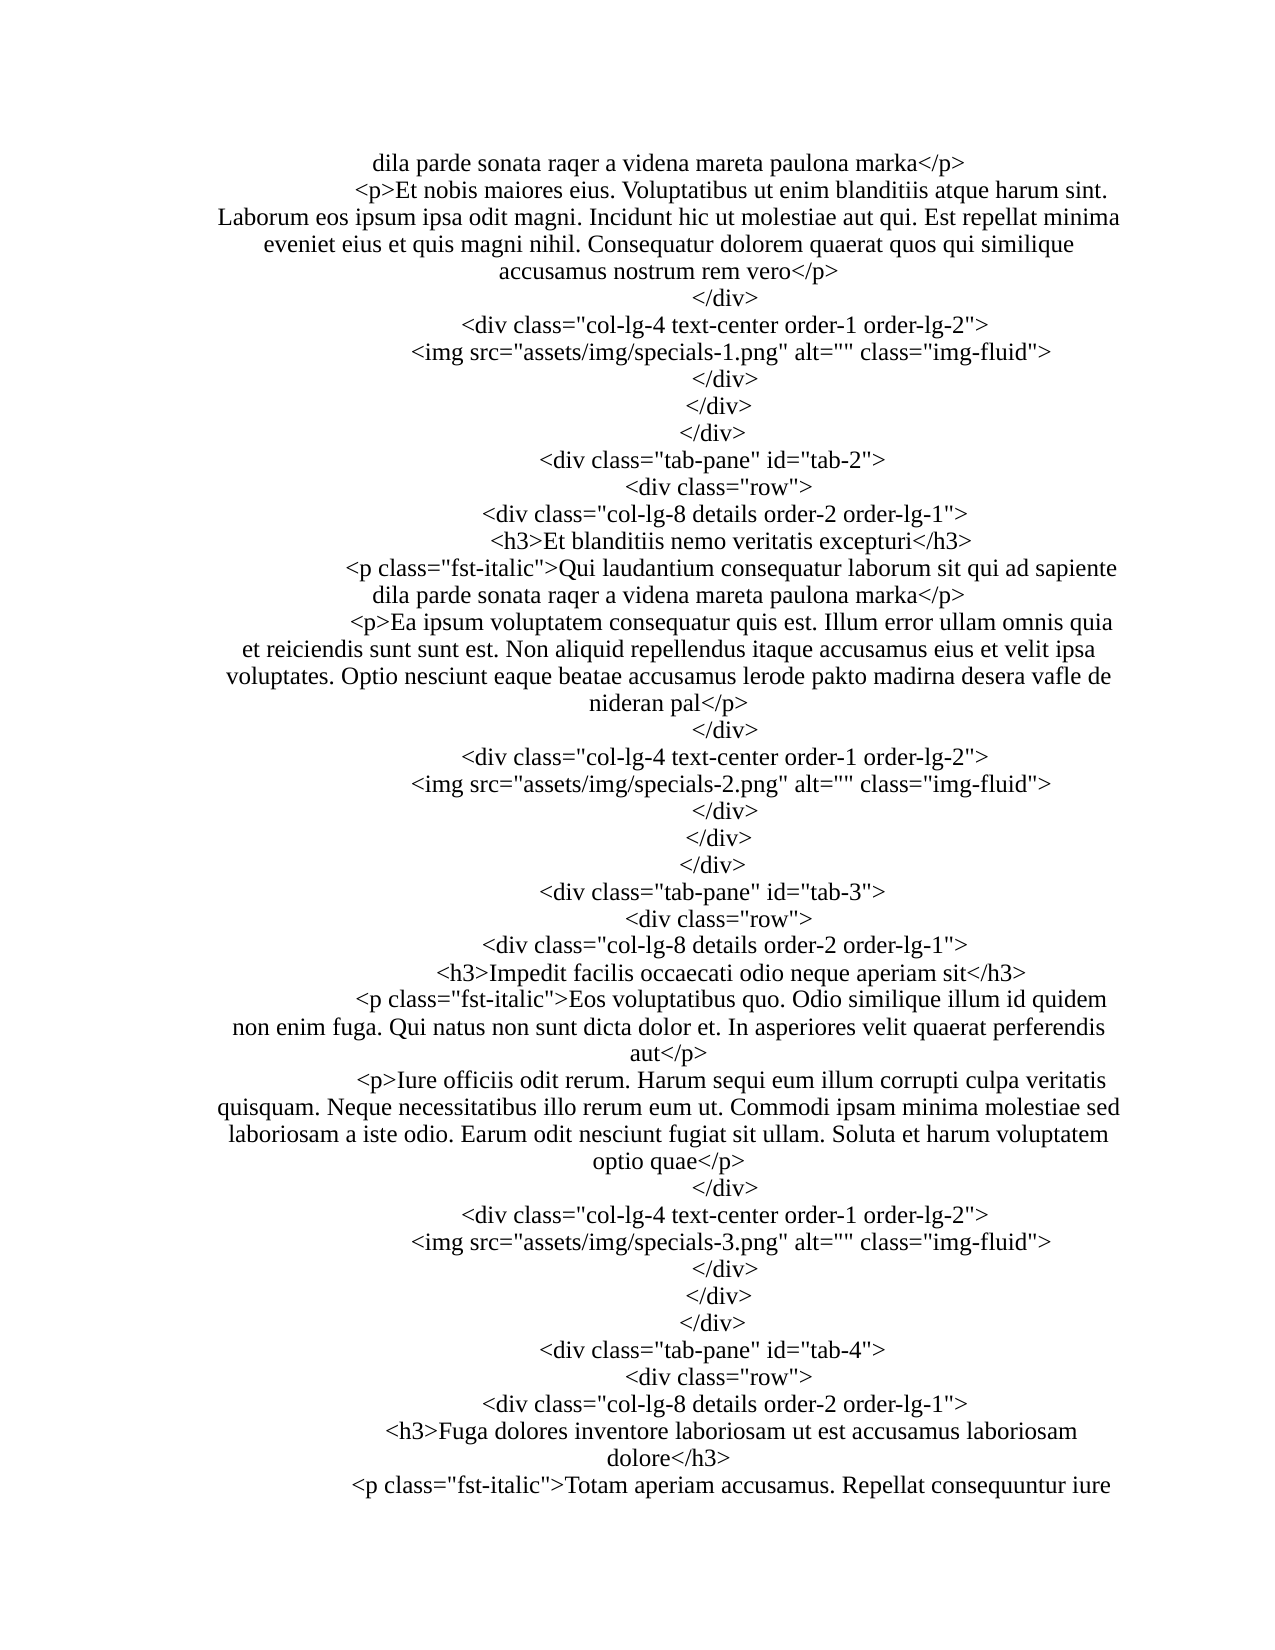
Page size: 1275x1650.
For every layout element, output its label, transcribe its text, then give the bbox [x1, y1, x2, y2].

text <h3>Et blanditiis nemo veritatis excepturi</h3> [212, 528, 1125, 555]
text <div class="row"> [212, 905, 1125, 932]
text </div> [212, 1283, 1125, 1310]
text <img src="assets/img/specials-1.png" alt="" class="img-fluid"> [212, 339, 1125, 366]
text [212, 150, 1125, 177]
text <h3>Fuga dolores inventore laboriosam ut est accusamus laboriosam dolore</h3> [212, 1418, 1125, 1472]
text <div class="col-lg-4 text-center order-1 order-lg-2"> [212, 743, 1125, 771]
text <img src="assets/img/specials-3.png" alt="" class="img-fluid"> [212, 1229, 1125, 1256]
text <div class="col-lg-4 text-center order-1 order-lg-2"> [212, 312, 1125, 339]
text </div> [212, 366, 1125, 393]
text <p>Iure officiis odit rerum. Harum sequi eum illum corrupti culpa veritatis quisquam. Neque necessitatibus illo rerum eum ut. Commodi ipsam minima molestiae sed laboriosam a iste odio. Earum odit nesciunt fugiat sit ullam. Soluta et harum voluptatem optio quae</p> [212, 1067, 1125, 1175]
text </div> [212, 393, 1125, 420]
text </div> [212, 717, 1125, 743]
text </div> [212, 1310, 1125, 1337]
text </div> [212, 1256, 1125, 1283]
text <div class="col-lg-4 text-center order-1 order-lg-2"> [212, 1202, 1125, 1229]
text </div> [212, 851, 1125, 878]
text <div class="row"> [212, 1364, 1125, 1391]
text <p class="fst-italic">Qui laudantium consequatur laborum sit qui ad sapiente dila parde sonata raqer a videna mareta paulona marka</p> [212, 555, 1125, 609]
text </div> [212, 1175, 1125, 1202]
text <div class="col-lg-8 details order-2 order-lg-1"> [212, 501, 1125, 528]
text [212, 1472, 1125, 1499]
text <div class="tab-pane" id="tab-4"> [212, 1337, 1125, 1364]
text <div class="tab-pane" id="tab-2"> [212, 447, 1125, 474]
text <p>Et nobis maiores eius. Voluptatibus ut enim blanditiis atque harum sint. Laborum eos ipsum ipsa odit magni. Incidunt hic ut molestiae aut qui. Est repellat minima eveniet eius et quis magni nihil. Consequatur dolorem quaerat quos qui similique accusamus nostrum rem vero</p> [212, 177, 1125, 285]
text <img src="assets/img/specials-2.png" alt="" class="img-fluid"> [212, 771, 1125, 797]
text <div class="tab-pane" id="tab-3"> [212, 878, 1125, 905]
text <div class="row"> [212, 474, 1125, 501]
text <p class="fst-italic">Eos voluptatibus quo. Odio similique illum id quidem non enim fuga. Qui natus non sunt dicta dolor et. In asperiores velit quaerat perferendis aut</p> [212, 986, 1125, 1067]
text </div> [212, 285, 1125, 312]
text </div> [212, 797, 1125, 824]
text <div class="col-lg-8 details order-2 order-lg-1"> [212, 932, 1125, 959]
text <div class="col-lg-8 details order-2 order-lg-1"> [212, 1391, 1125, 1418]
text <p>Ea ipsum voluptatem consequatur quis est. Illum error ullam omnis quia et reiciendis sunt sunt est. Non aliquid repellendus itaque accusamus eius et velit ipsa voluptates. Optio nesciunt eaque beatae accusamus lerode pakto madirna desera vafle de nideran pal</p> [212, 609, 1125, 717]
text </div> [212, 420, 1125, 447]
text <h3>Impedit facilis occaecati odio neque aperiam sit</h3> [212, 959, 1125, 986]
text </div> [212, 824, 1125, 851]
